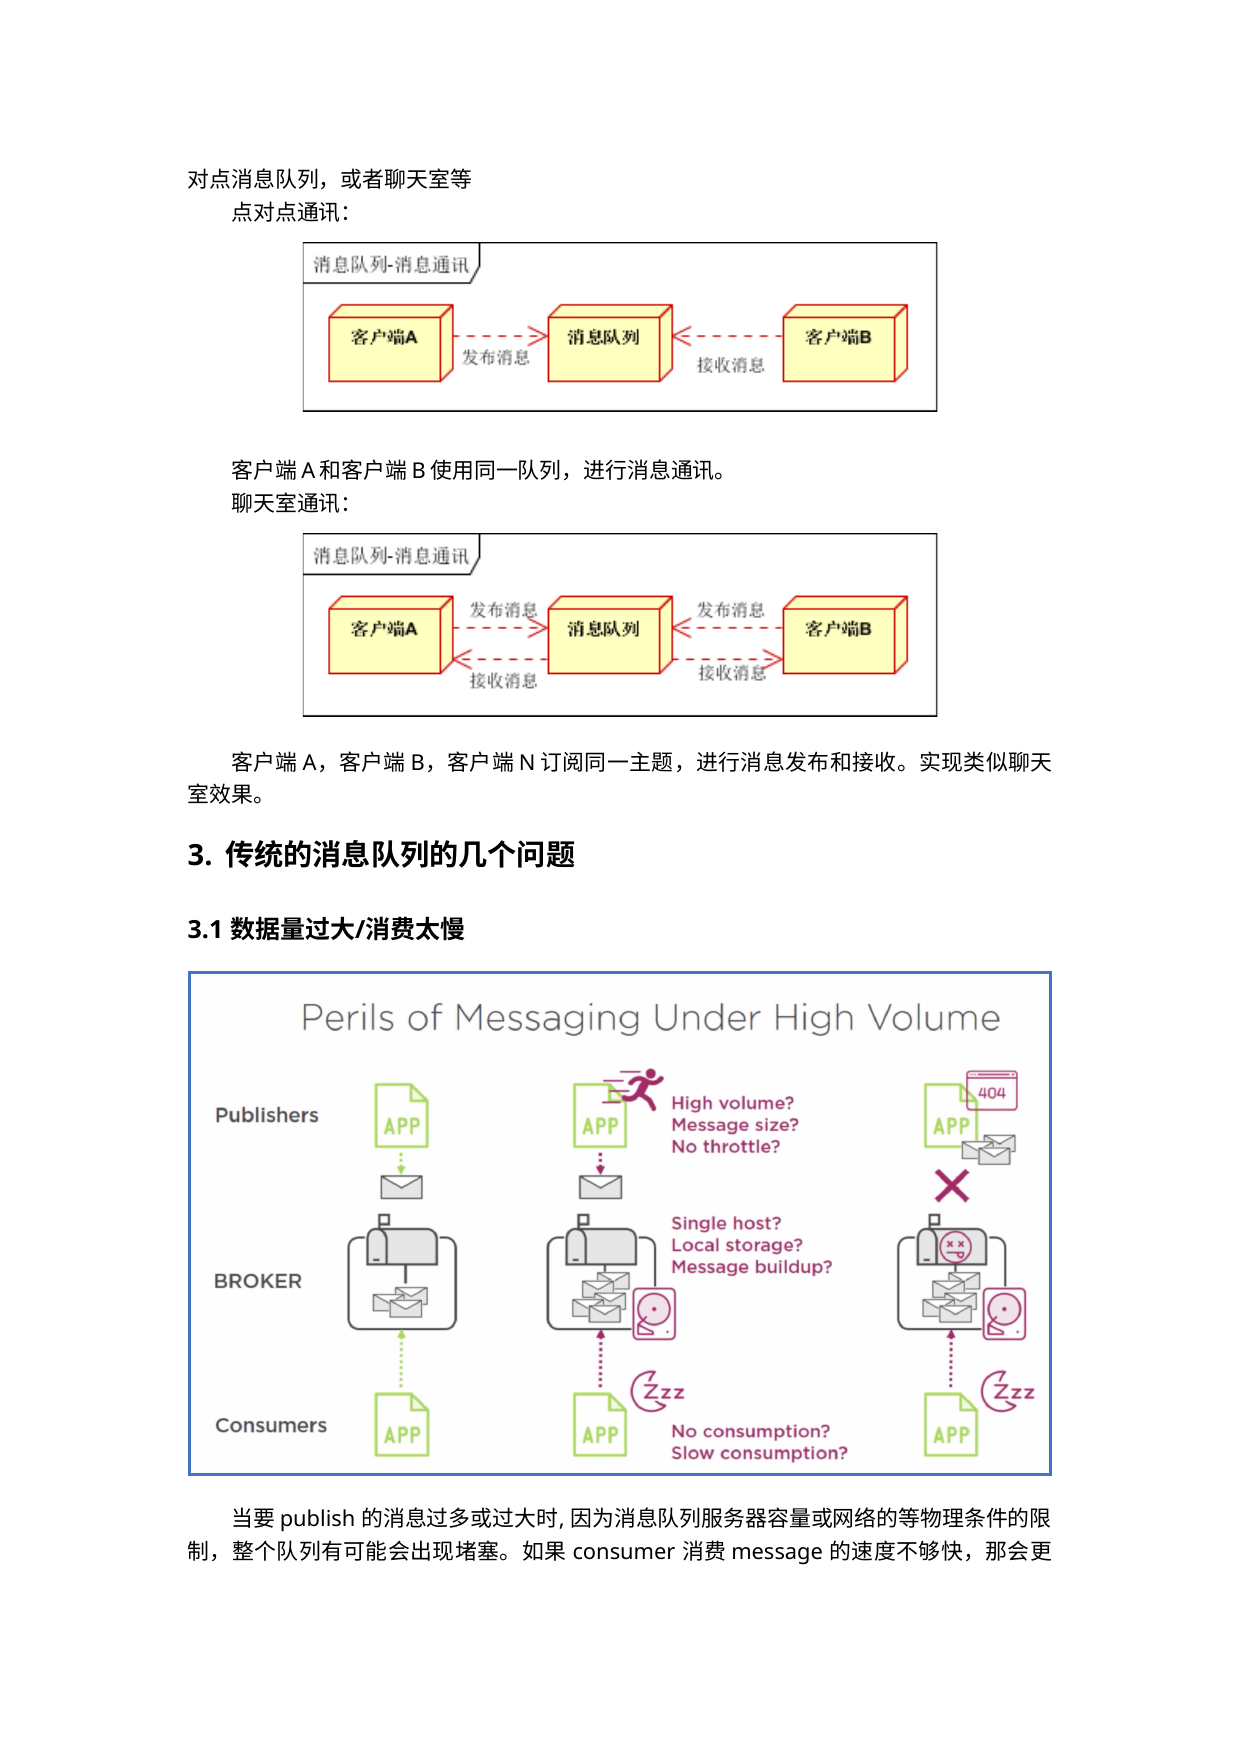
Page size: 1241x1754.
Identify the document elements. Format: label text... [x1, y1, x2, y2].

text 点对点通讯： [187, 194, 1053, 227]
subtitle 3.1 数据量过大/消费太慢 [187, 895, 1053, 960]
picture [302, 533, 938, 717]
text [187, 162, 1053, 194]
subtitle 传统的消息队列的几个问题 [187, 820, 1053, 885]
picture [191, 974, 1049, 1473]
text 客户端A和客户端B使用同一队列，进行消息通讯。 [187, 453, 1053, 486]
picture [302, 242, 938, 412]
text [187, 1501, 1053, 1566]
text 客户端A，客户端B，客户端N订阅同一主题，进行消息发布和接收。实现类似聊天室效果。 [187, 744, 1053, 809]
text 聊天室通讯： [187, 486, 1053, 518]
